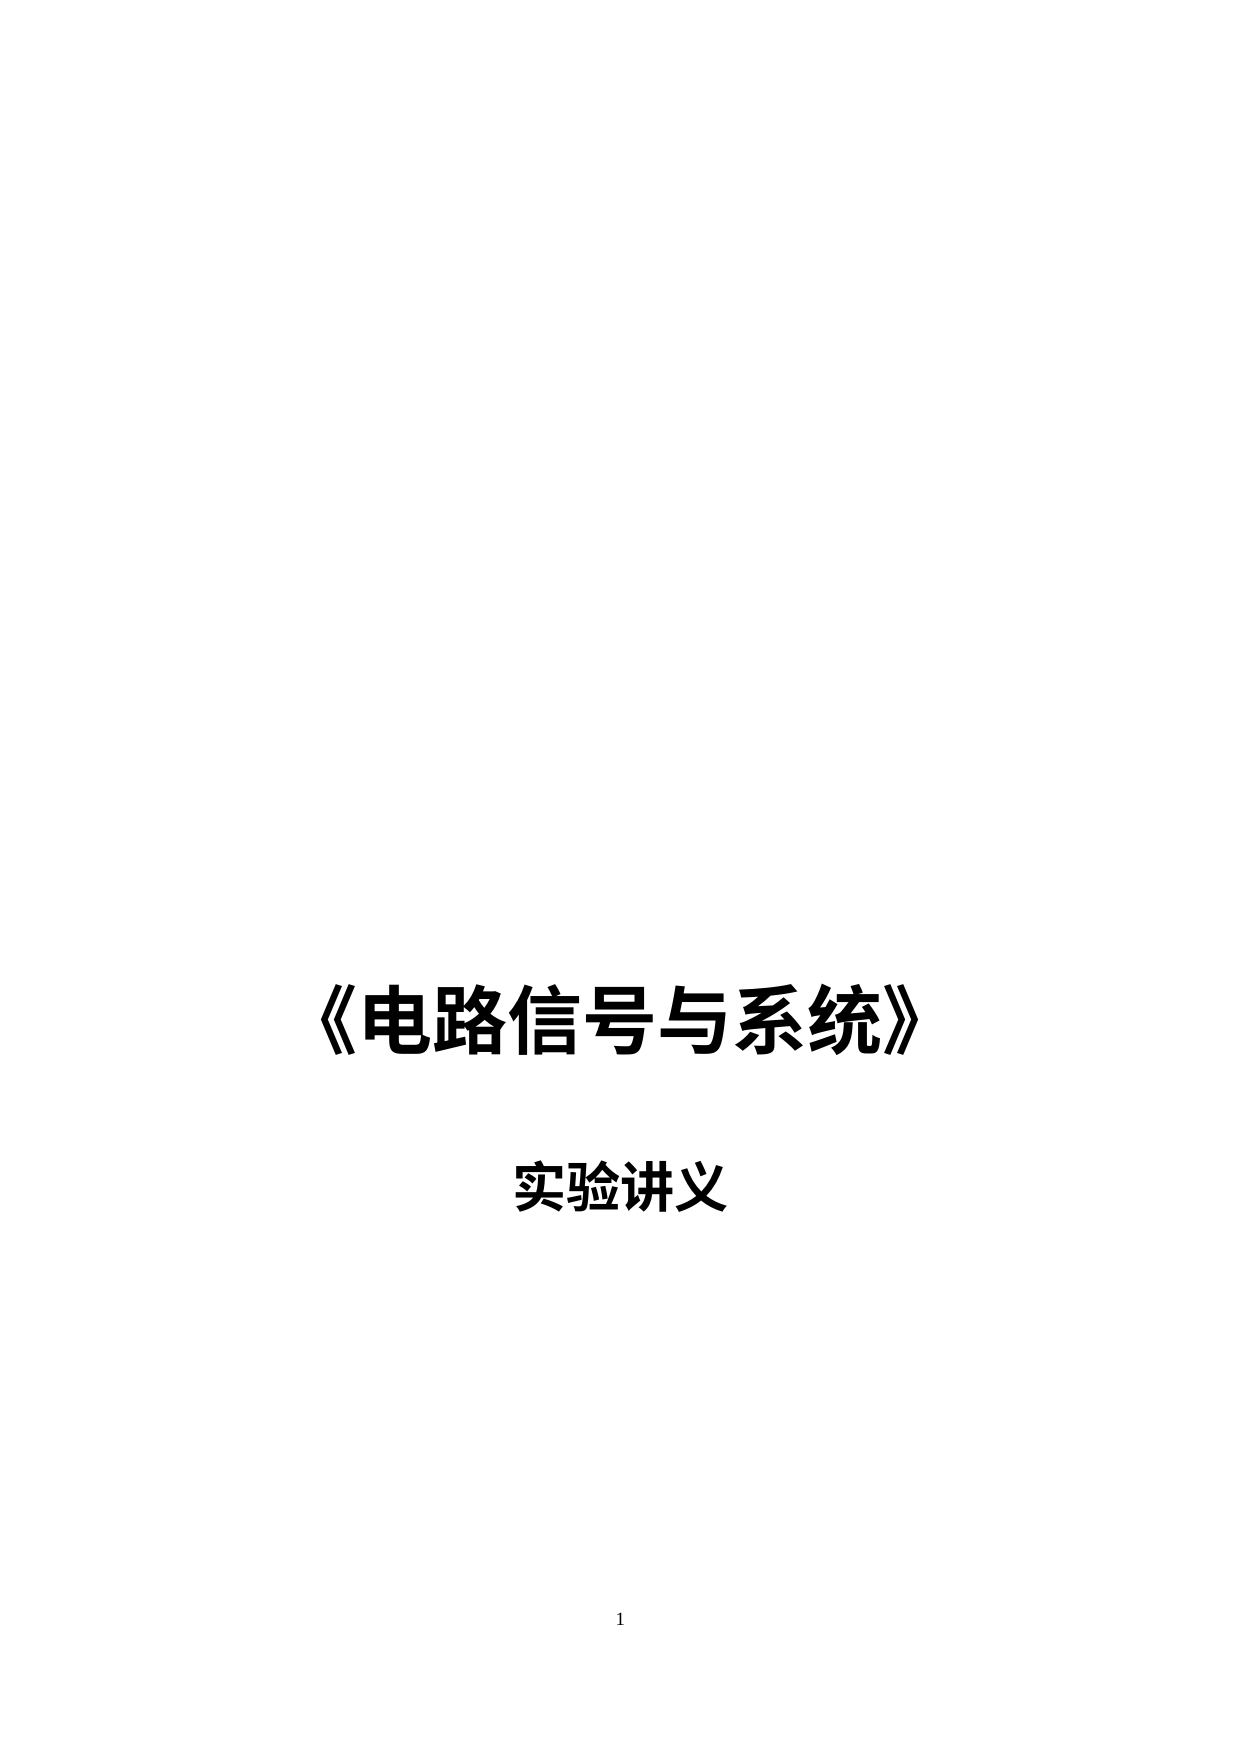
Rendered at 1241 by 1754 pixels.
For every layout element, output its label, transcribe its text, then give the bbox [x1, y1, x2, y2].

text 《电路信号与系统》 [112, 951, 1128, 1081]
text 实验讲义 [112, 1136, 1128, 1233]
